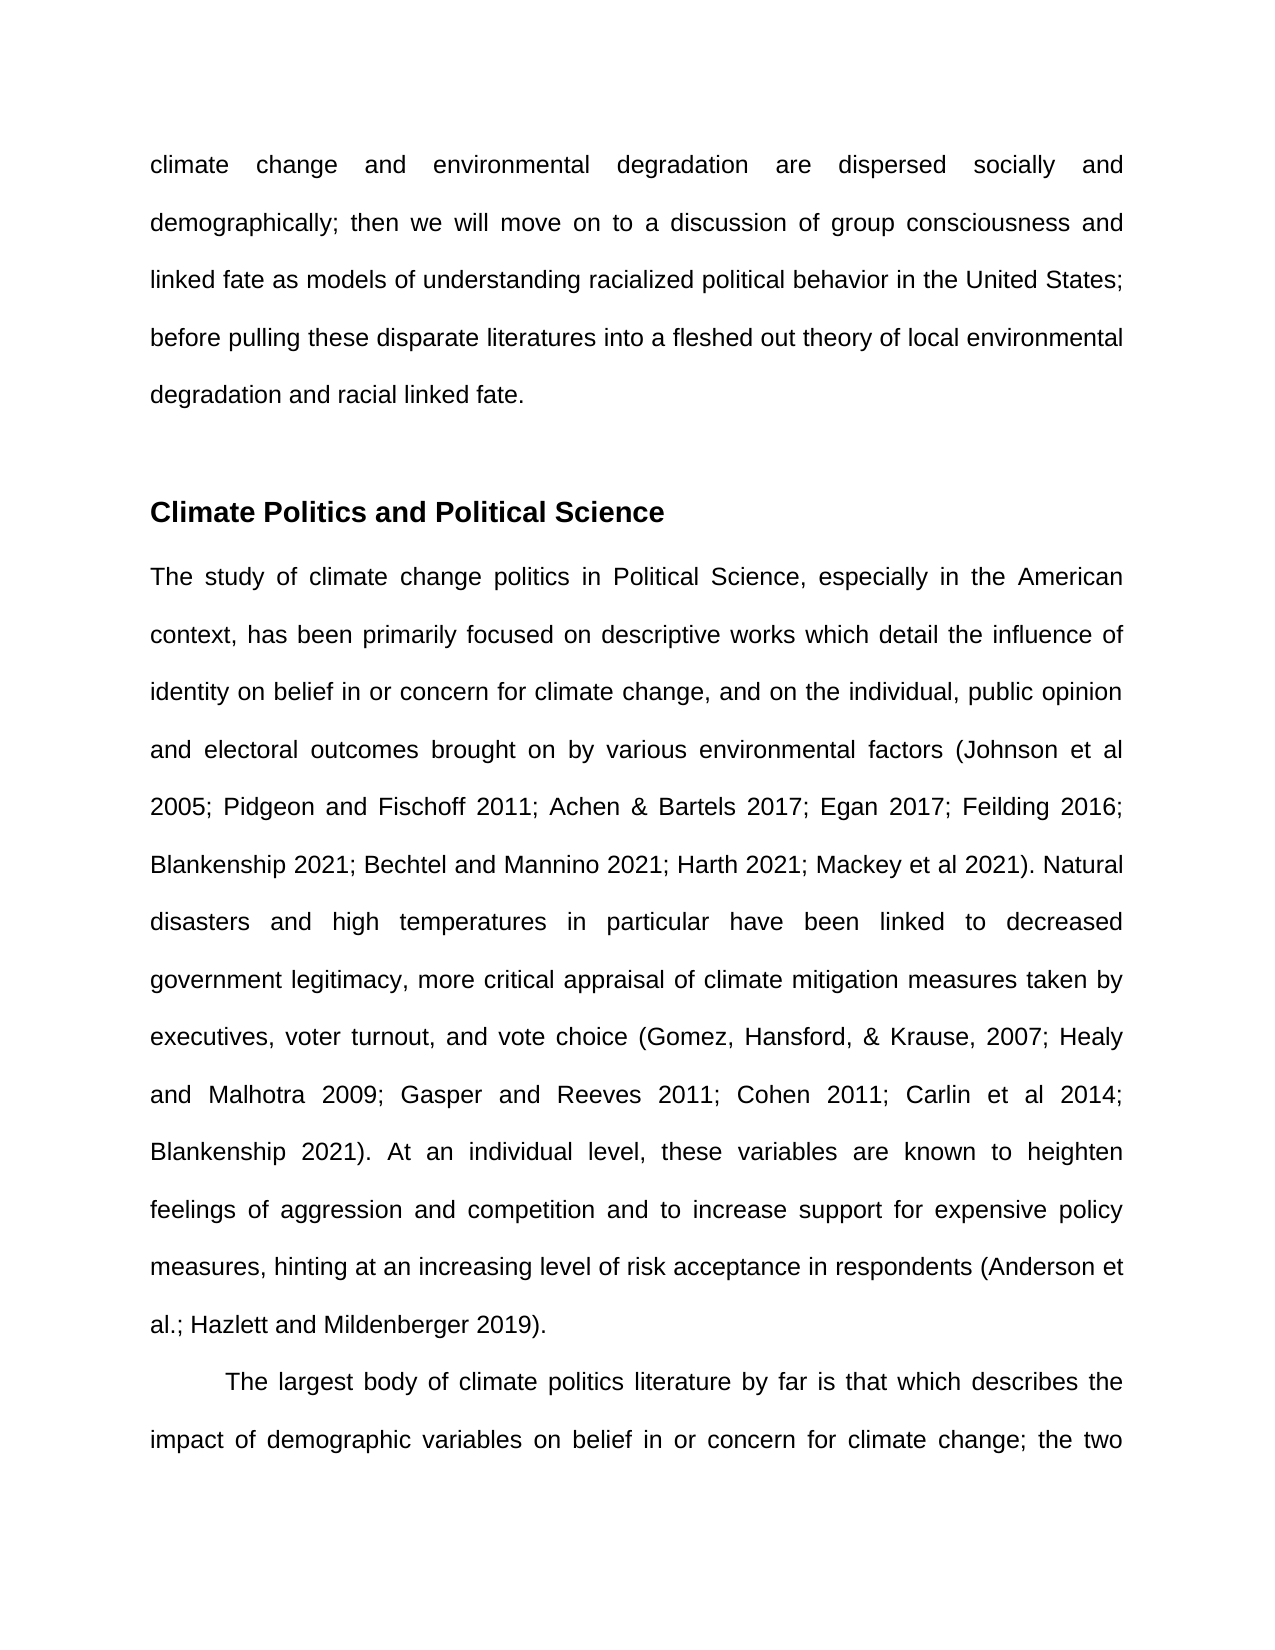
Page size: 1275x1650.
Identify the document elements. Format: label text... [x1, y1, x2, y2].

text Climate Politics and Political Science [150, 495, 1125, 528]
text The study of climate change politics in Political Science, especially in the American context, has been primarily focused on descriptive works which detail the influence of identity on belief in or concern for climate change, and on the individual, public opinion and electoral outcomes brought on by various environmental factors (Johnson et al 2005; Pidgeon and Fischoff 2011; Achen & Bartels 2017; Egan 2017; Feilding 2016; Blankenship 2021; Bechtel and Mannino 2021; Harth 2021; Mackey et al 2021). Natural disasters and high temperatures in particular have been linked to decreased government legitimacy, more critical appraisal of climate mitigation measures taken by executives, voter turnout, and vote choice (Gomez, Hansford, & Krause, 2007; Healy and Malhotra 2009; Gasper and Reeves 2011; Cohen 2011; Carlin et al 2014; Blankenship 2021). At an individual level, these variables are known to heighten feelings of aggression and competition and to increase support for expensive policy measures, hinting at an increasing level of risk acceptance in respondents (Anderson et al.; Hazlett and Mildenberger 2019). [150, 562, 1125, 1338]
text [150, 1367, 1125, 1453]
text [150, 150, 1125, 409]
